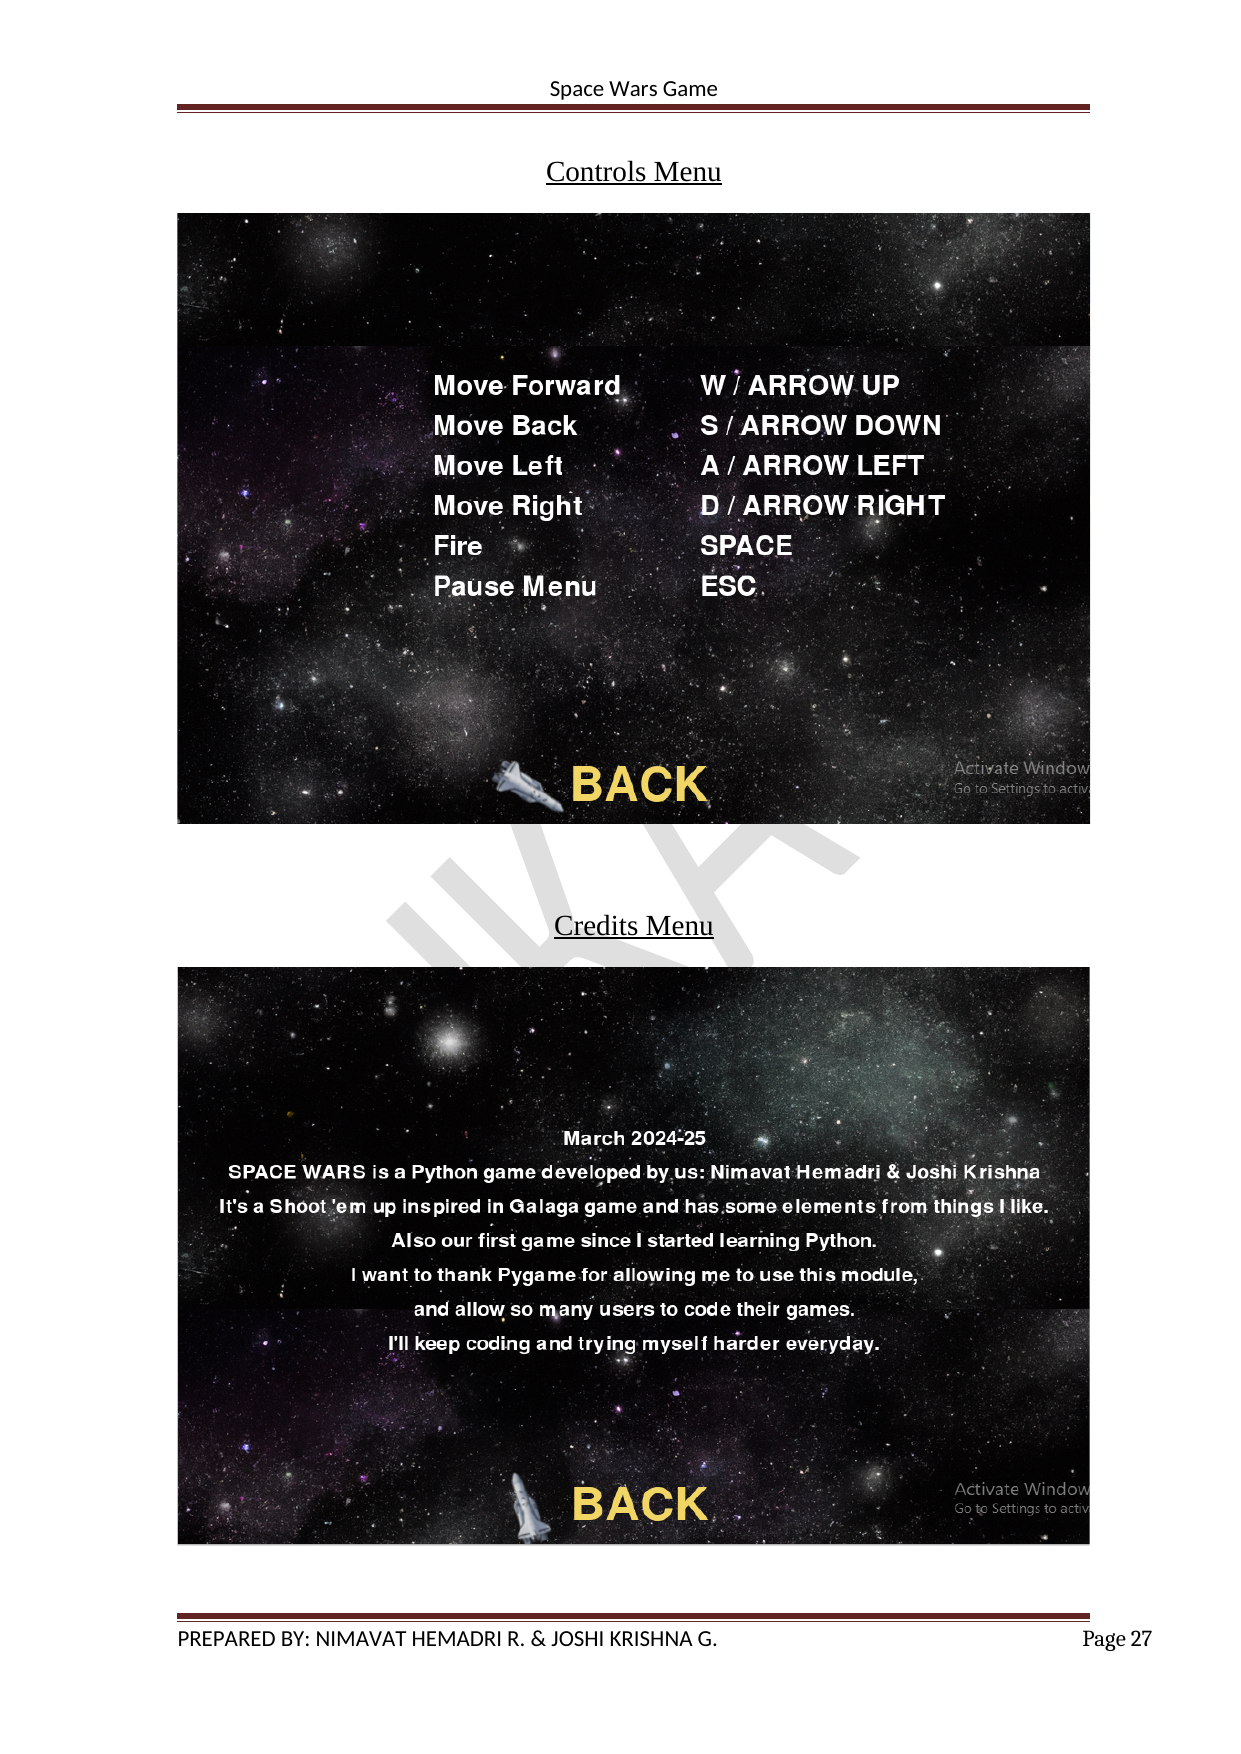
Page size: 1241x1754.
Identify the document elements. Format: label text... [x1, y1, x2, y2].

picture [177, 967, 1090, 1546]
picture [177, 213, 1091, 824]
text Controls Menu [177, 154, 1090, 188]
text Credits Menu [177, 908, 1090, 942]
